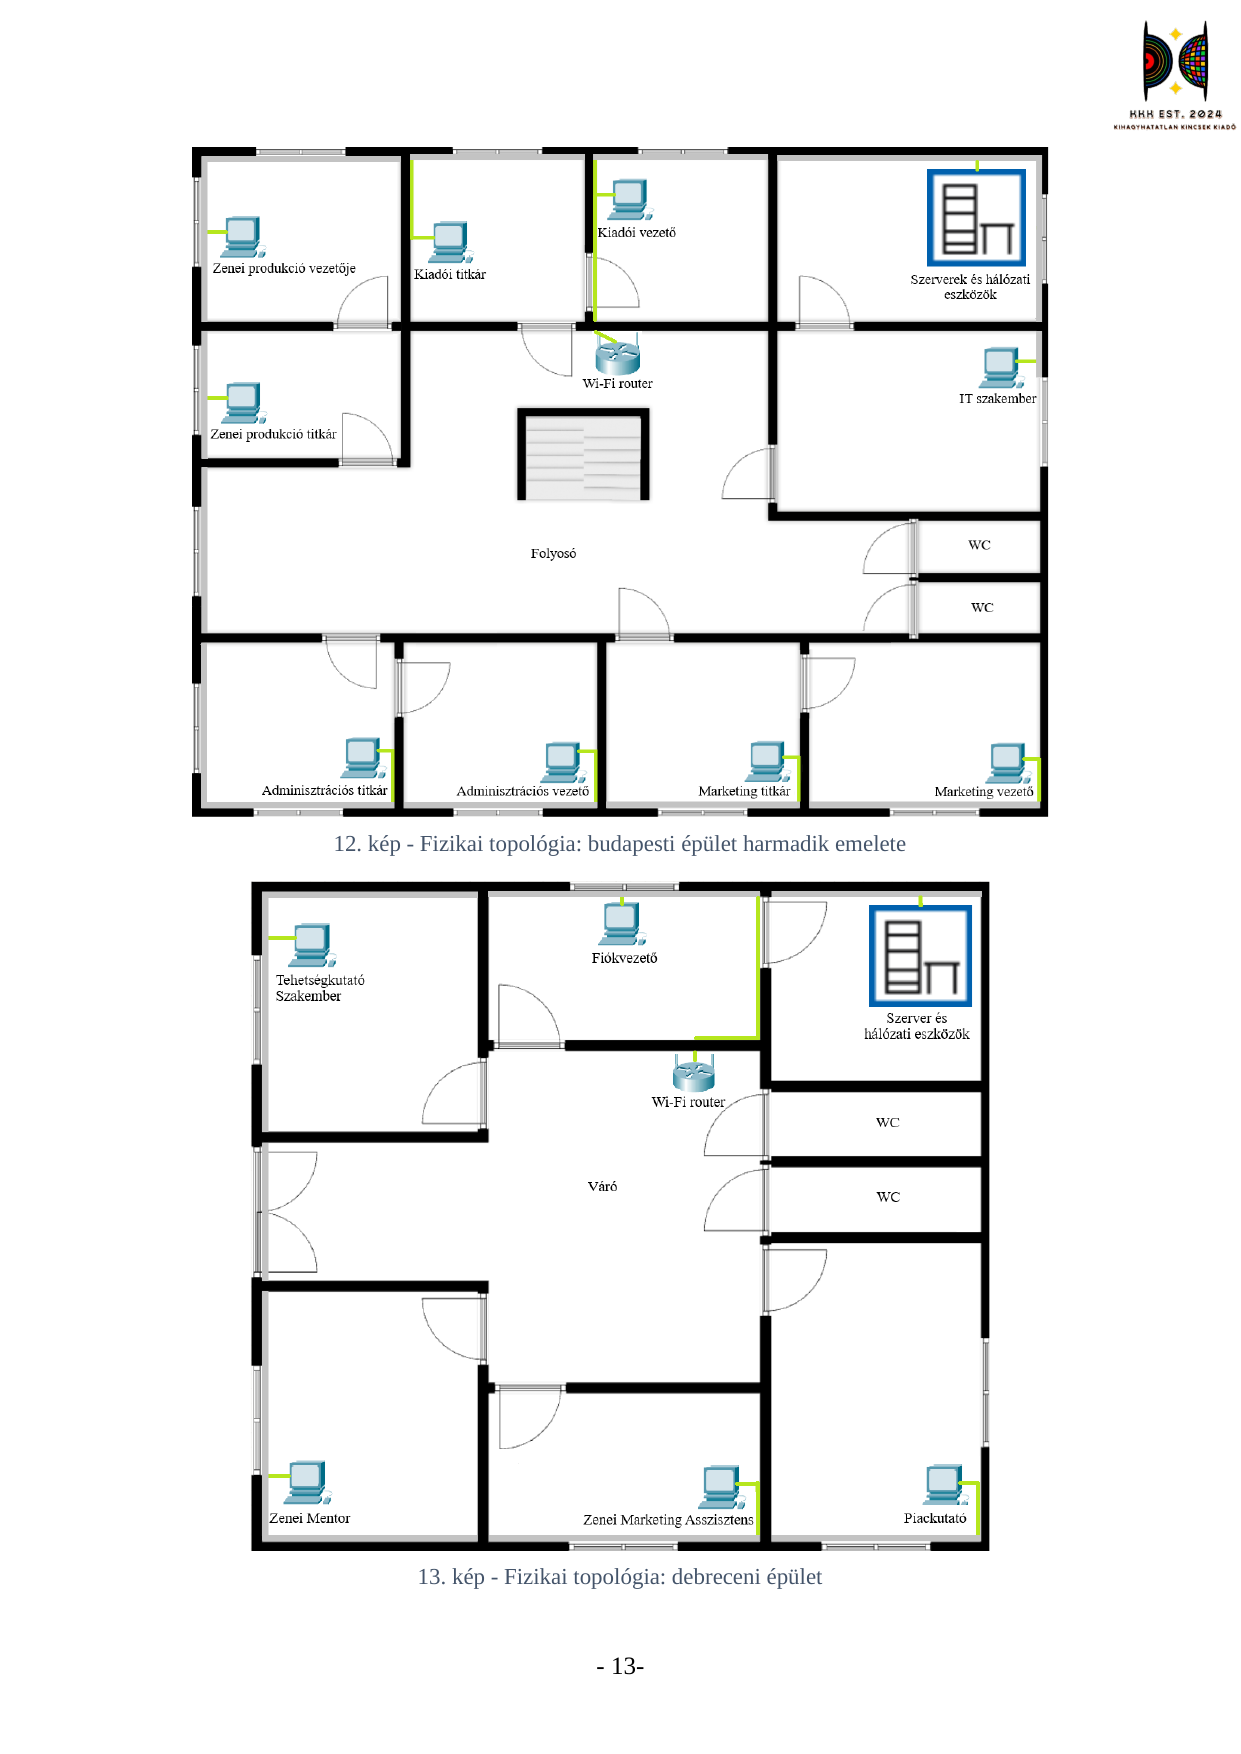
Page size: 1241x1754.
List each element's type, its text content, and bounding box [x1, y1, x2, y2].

picture [192, 147, 1049, 817]
picture [1105, 9, 1241, 135]
text 13. kép - Fizikai topológia: debreceni épület [148, 1563, 1092, 1589]
text 12. kép - Fizikai topológia: budapesti épület harmadik emelete [148, 829, 1092, 856]
picture [250, 881, 990, 1551]
